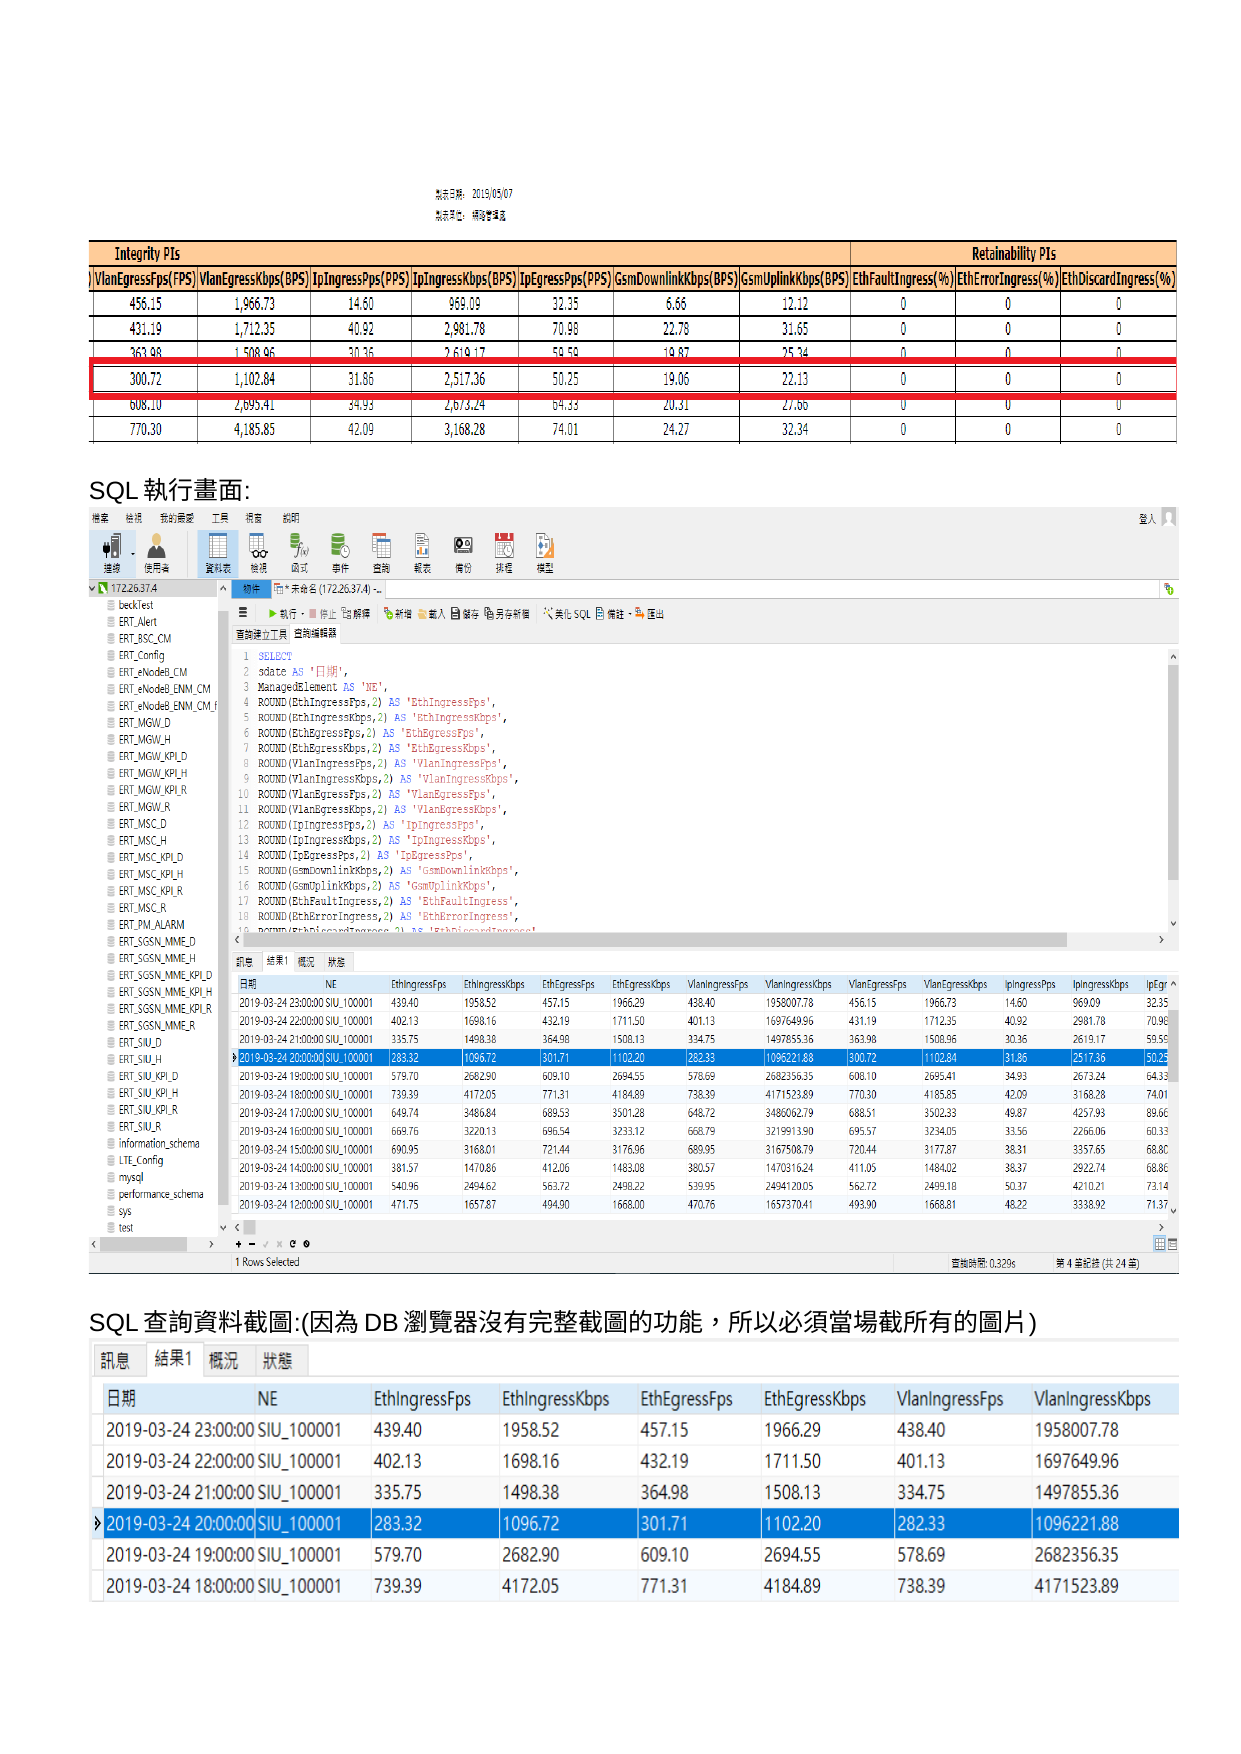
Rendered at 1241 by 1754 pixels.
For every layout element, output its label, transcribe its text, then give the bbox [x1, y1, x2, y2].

text SQL執行畫面: [89, 473, 1152, 506]
text SQL查詢資料截圖:(因為DB瀏覽器沒有完整截圖的功能，所以必須當場截所有的圖片) [89, 1302, 1152, 1338]
picture [88, 1338, 1179, 1602]
picture [88, 506, 1179, 1274]
picture [88, 146, 1177, 444]
